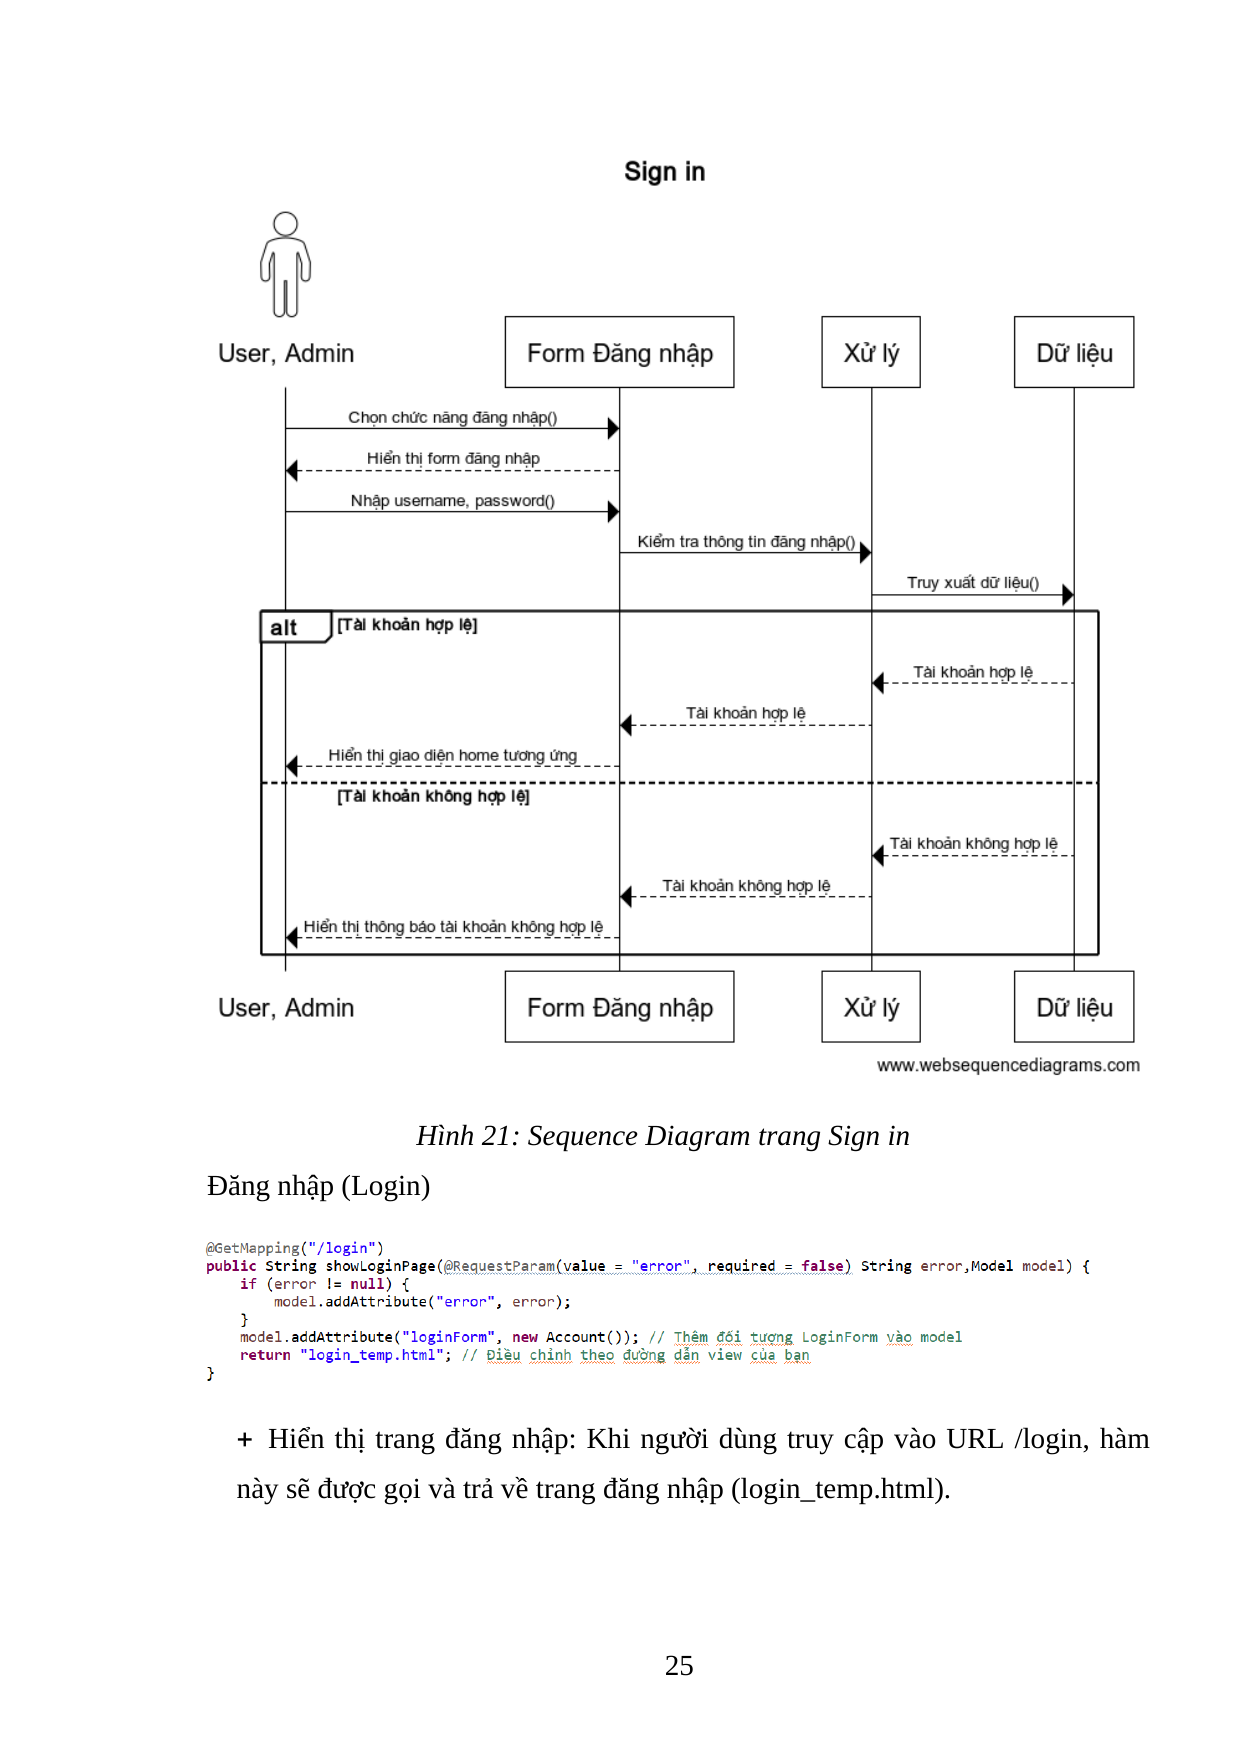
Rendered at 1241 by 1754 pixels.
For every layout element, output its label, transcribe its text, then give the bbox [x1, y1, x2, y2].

picture [177, 1235, 1118, 1388]
text Đăng nhập (Login) [177, 1168, 1152, 1202]
picture [177, 141, 1152, 1085]
text Hiển thị trang đăng nhập: Khi người dùng truy cập vào URL /login, hàm này sẽ được gọi và trả về trang đăng nhập (login_temp.html). [236, 1421, 1152, 1505]
